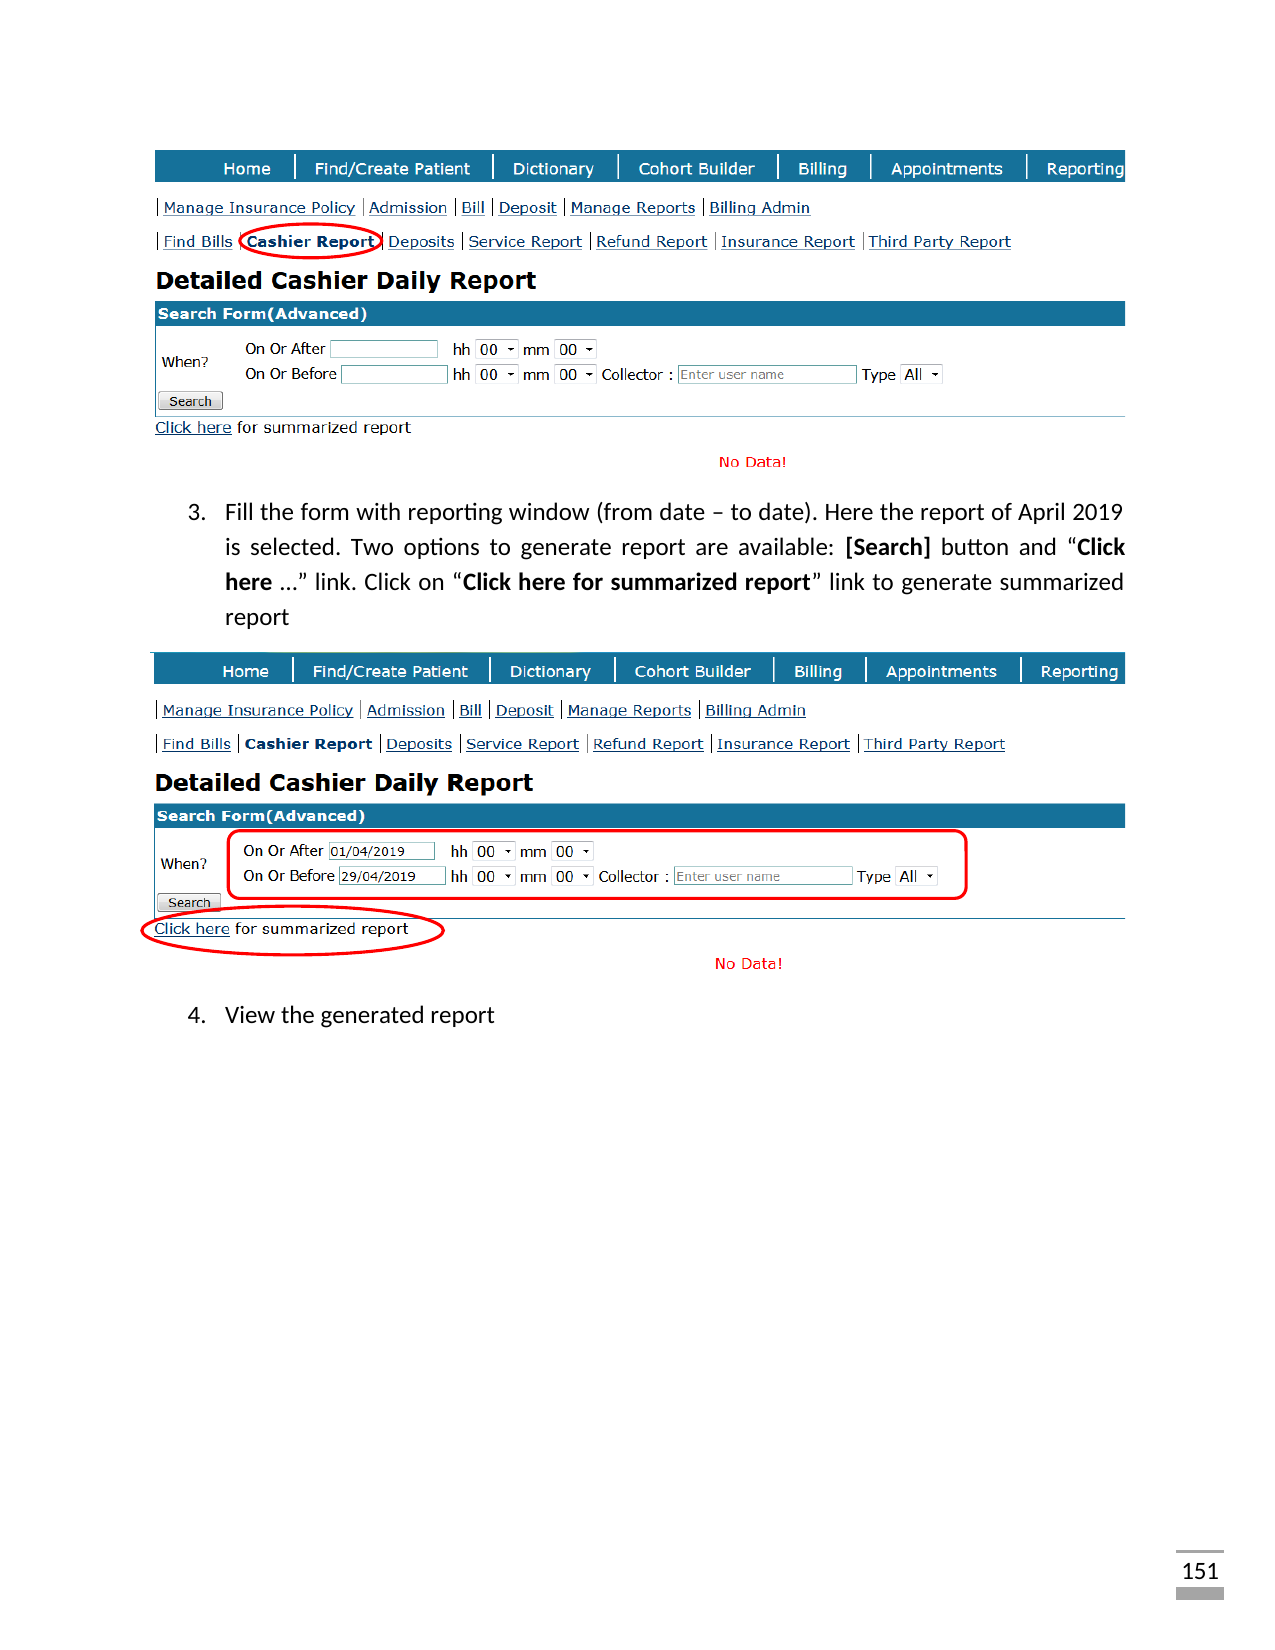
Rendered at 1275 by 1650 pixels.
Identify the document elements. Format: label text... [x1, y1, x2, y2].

picture [150, 652, 1125, 978]
list Fill the form with reporting window (from date – to date). Here the report of April 2019 is selected. Two options to generate report are available: [Search] button and “Click here …” link. Click on “Click here for summarized report” link to generate summarized report [187, 496, 1125, 632]
picture [150, 150, 1125, 475]
list View the generated report [187, 999, 1125, 1029]
picture [150, 908, 441, 953]
